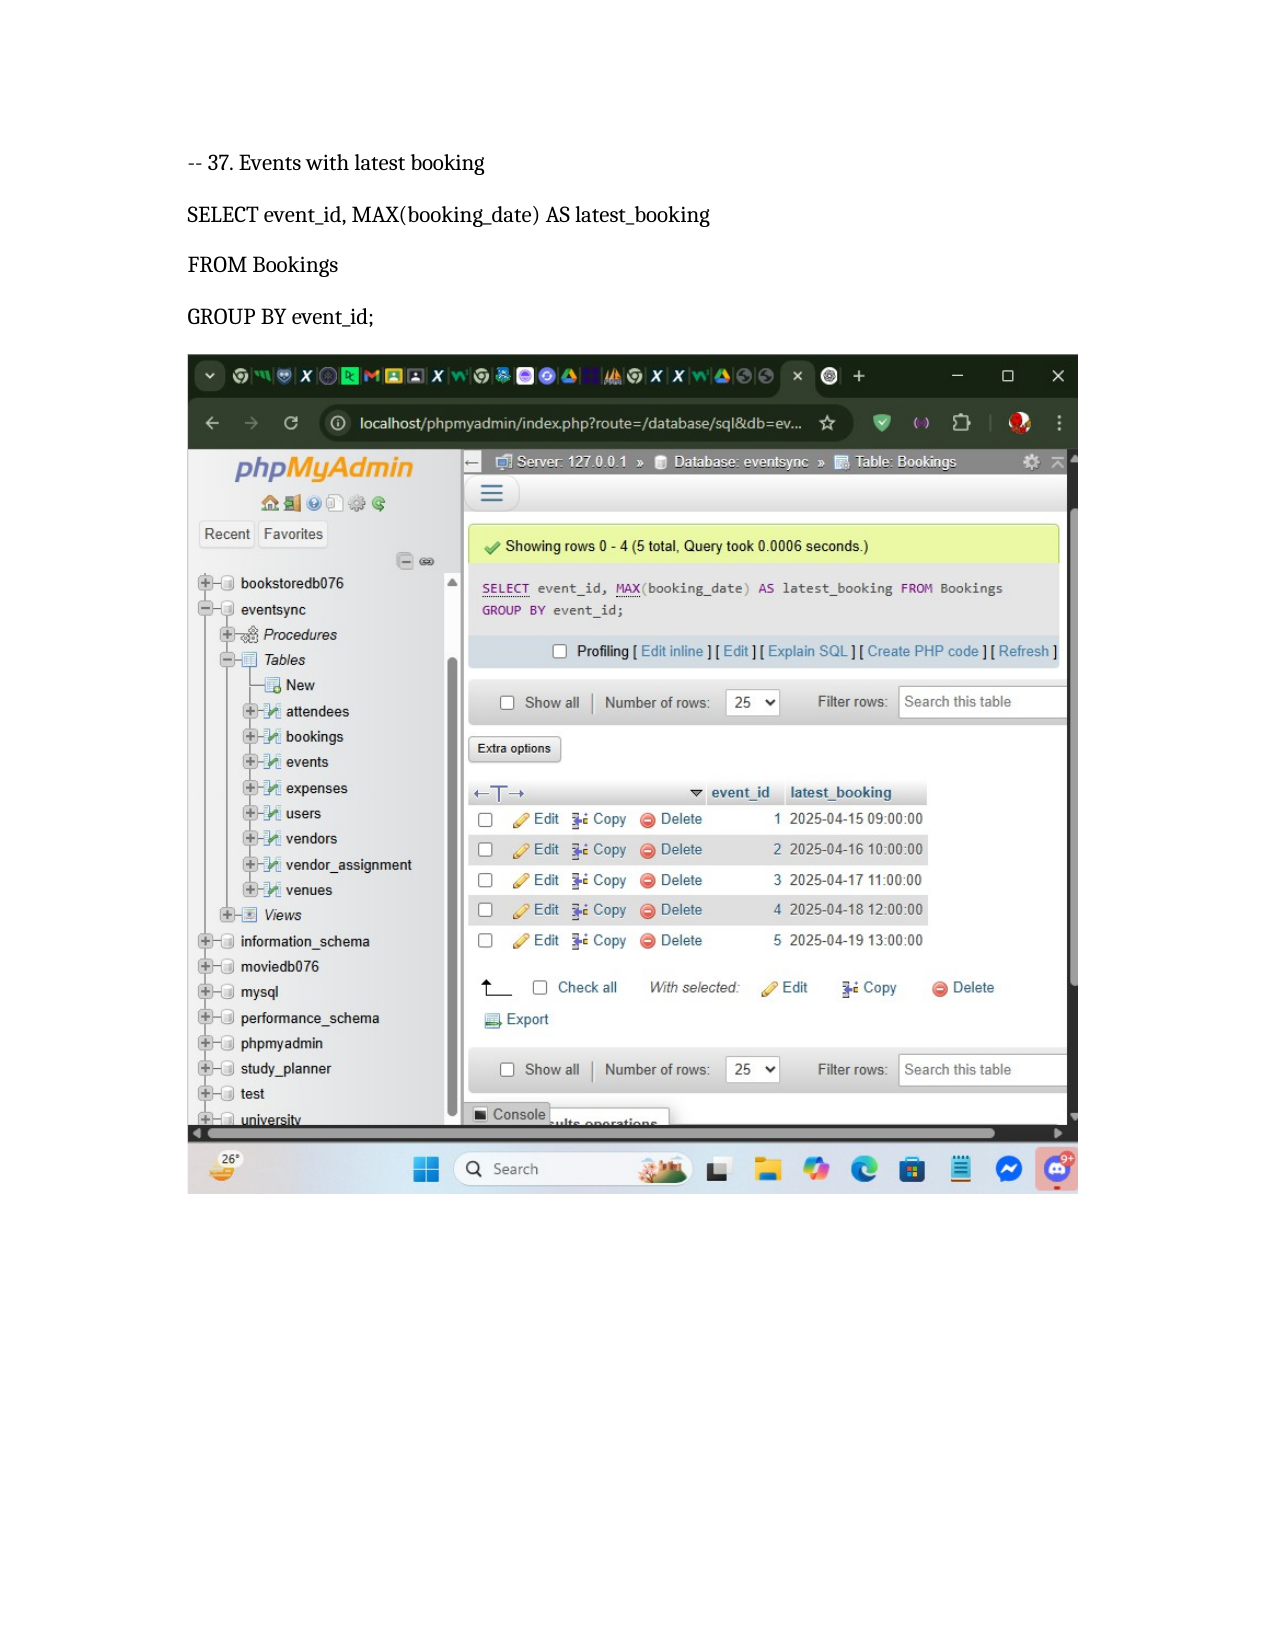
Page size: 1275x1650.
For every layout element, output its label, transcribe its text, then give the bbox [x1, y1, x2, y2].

picture [187, 354, 1078, 1194]
text -- 37. Events with latest booking [187, 150, 1200, 177]
text SELECT event_id, MAX(booking_date) AS latest_booking FROM Bookings [187, 201, 750, 279]
text GROUP BY event_id; [187, 303, 1200, 330]
